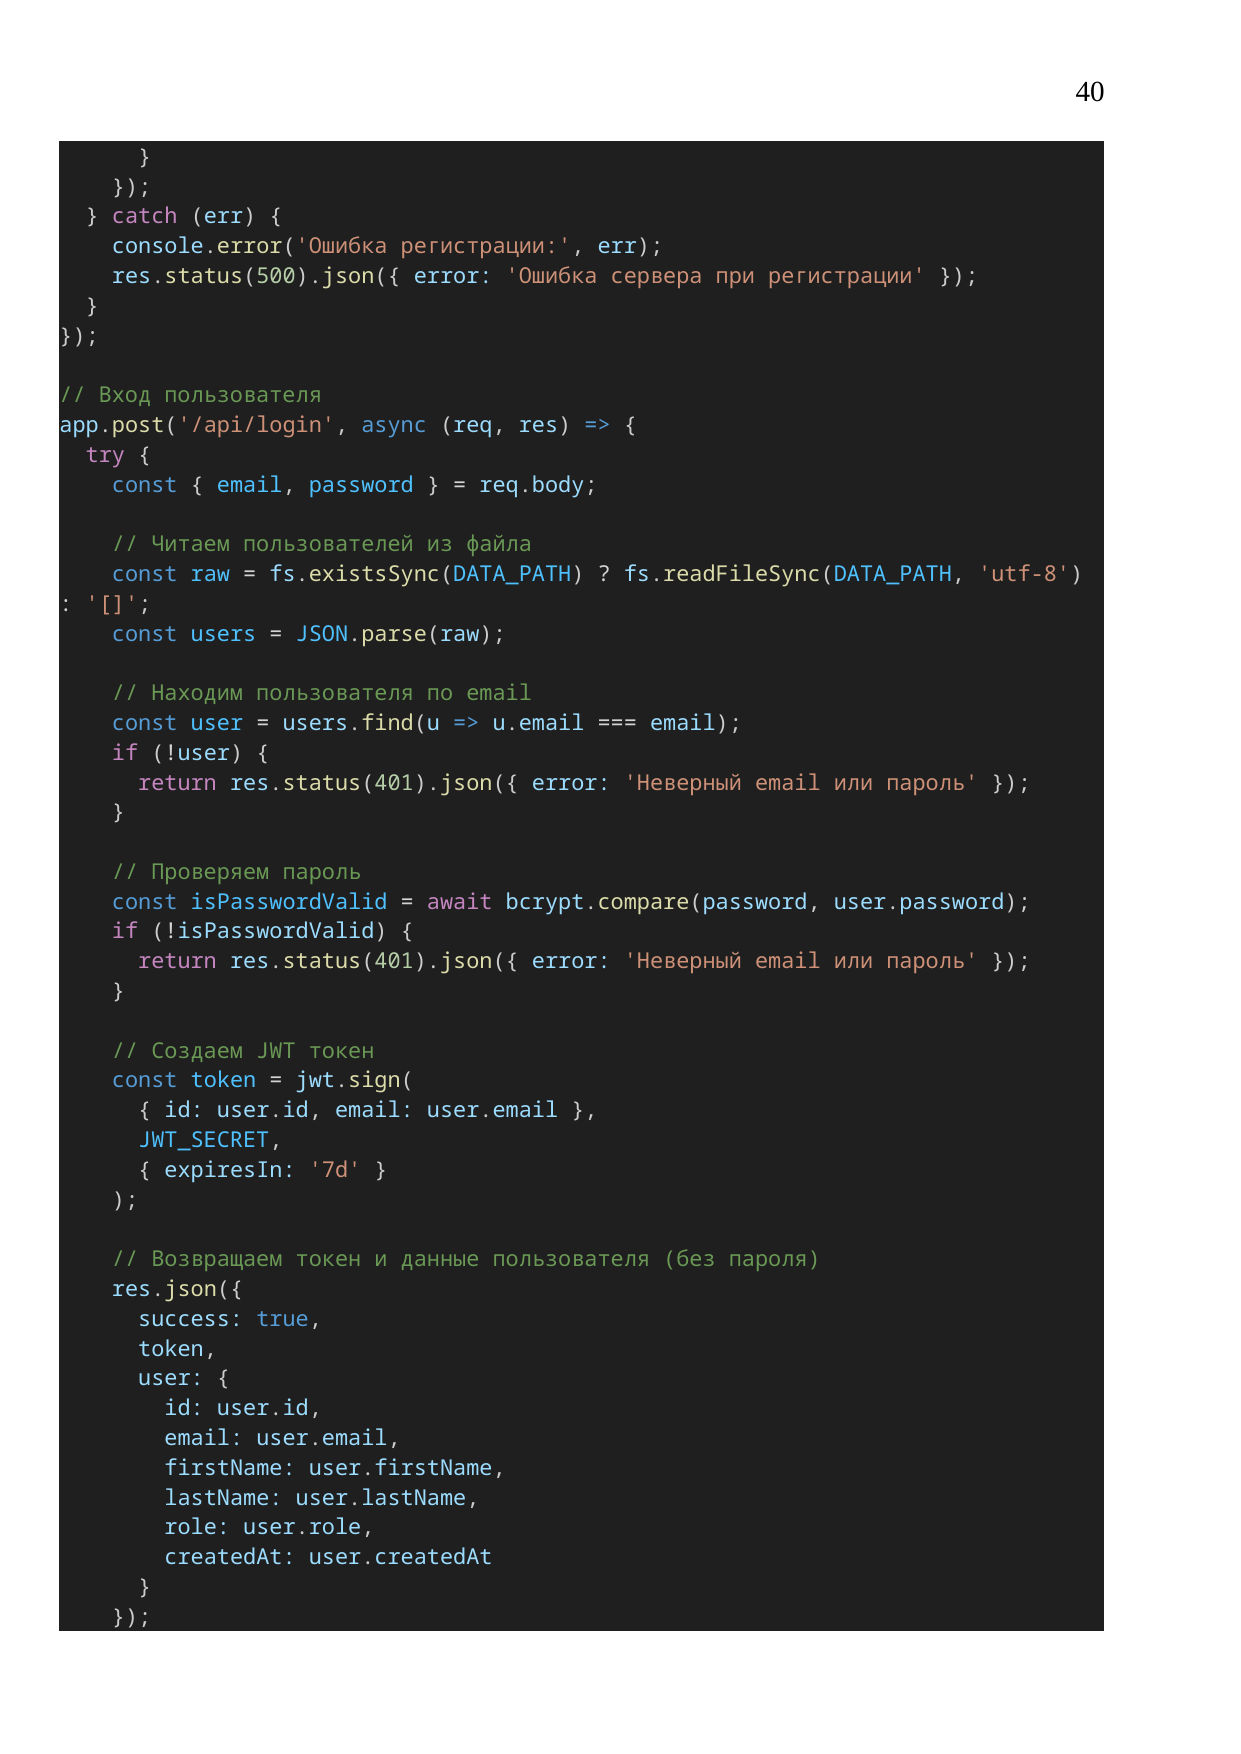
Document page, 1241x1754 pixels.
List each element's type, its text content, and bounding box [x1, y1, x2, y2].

text const raw = fs.existsSync(DATA_PATH) ? fs.readFileSync(DATA_PATH, 'utf-8') : '[]'; [59, 558, 1104, 618]
text // Проверяем пароль [59, 856, 1104, 886]
text ); [59, 1184, 1104, 1213]
text app.post('/api/login', async (req, res) => { [59, 409, 1104, 439]
text success: true, [59, 1303, 1104, 1333]
text const user = users.find(u => u.email === email); [59, 707, 1104, 737]
text const isPasswordValid = await bcrypt.compare(password, user.password); [59, 886, 1104, 916]
text if (!isPasswordValid) { [59, 916, 1104, 945]
text // Читаем пользователей из файла [59, 528, 1104, 558]
text lastName: user.lastName, [59, 1482, 1104, 1511]
text const users = JSON.parse(raw); [59, 618, 1104, 647]
text // Находим пользователя по email [59, 677, 1104, 707]
text // Создаем JWT токен [59, 1035, 1104, 1064]
text { id: user.id, email: user.email }, [59, 1094, 1104, 1124]
text firstName: user.firstName, [59, 1452, 1104, 1482]
text return res.status(401).json({ error: 'Неверный email или пароль' }); [59, 767, 1104, 796]
text } catch (err) { [59, 201, 1104, 230]
text } [59, 1571, 1104, 1601]
text } [59, 796, 1104, 826]
text }); [59, 171, 1104, 201]
text }); [59, 320, 1104, 349]
text const token = jwt.sign( [59, 1064, 1104, 1094]
text res.json({ [59, 1273, 1104, 1303]
text email: user.email, [59, 1422, 1104, 1452]
text JWT_SECRET, [59, 1124, 1104, 1154]
text res.status(500).json({ error: 'Ошибка сервера при регистрации' }); [59, 260, 1104, 290]
text const { email, password } = req.body; [59, 469, 1104, 498]
text }); [59, 1601, 1104, 1631]
text { expiresIn: '7d' } [59, 1154, 1104, 1184]
text createdAt: user.createdAt [59, 1541, 1104, 1571]
text } [59, 141, 1104, 171]
text return res.status(401).json({ error: 'Неверный email или пароль' }); [59, 945, 1104, 975]
text } [59, 975, 1104, 1005]
text token, [59, 1333, 1104, 1362]
text id: user.id, [59, 1392, 1104, 1422]
text // Возвращаем токен и данные пользователя (без пароля) [59, 1243, 1104, 1273]
text } [59, 290, 1104, 320]
text // Вход пользователя [59, 379, 1104, 409]
text if (!user) { [59, 737, 1104, 767]
text role: user.role, [59, 1511, 1104, 1541]
text console.error('Ошибка регистрации:', err); [59, 230, 1104, 260]
text try { [59, 439, 1104, 469]
text user: { [59, 1362, 1104, 1392]
